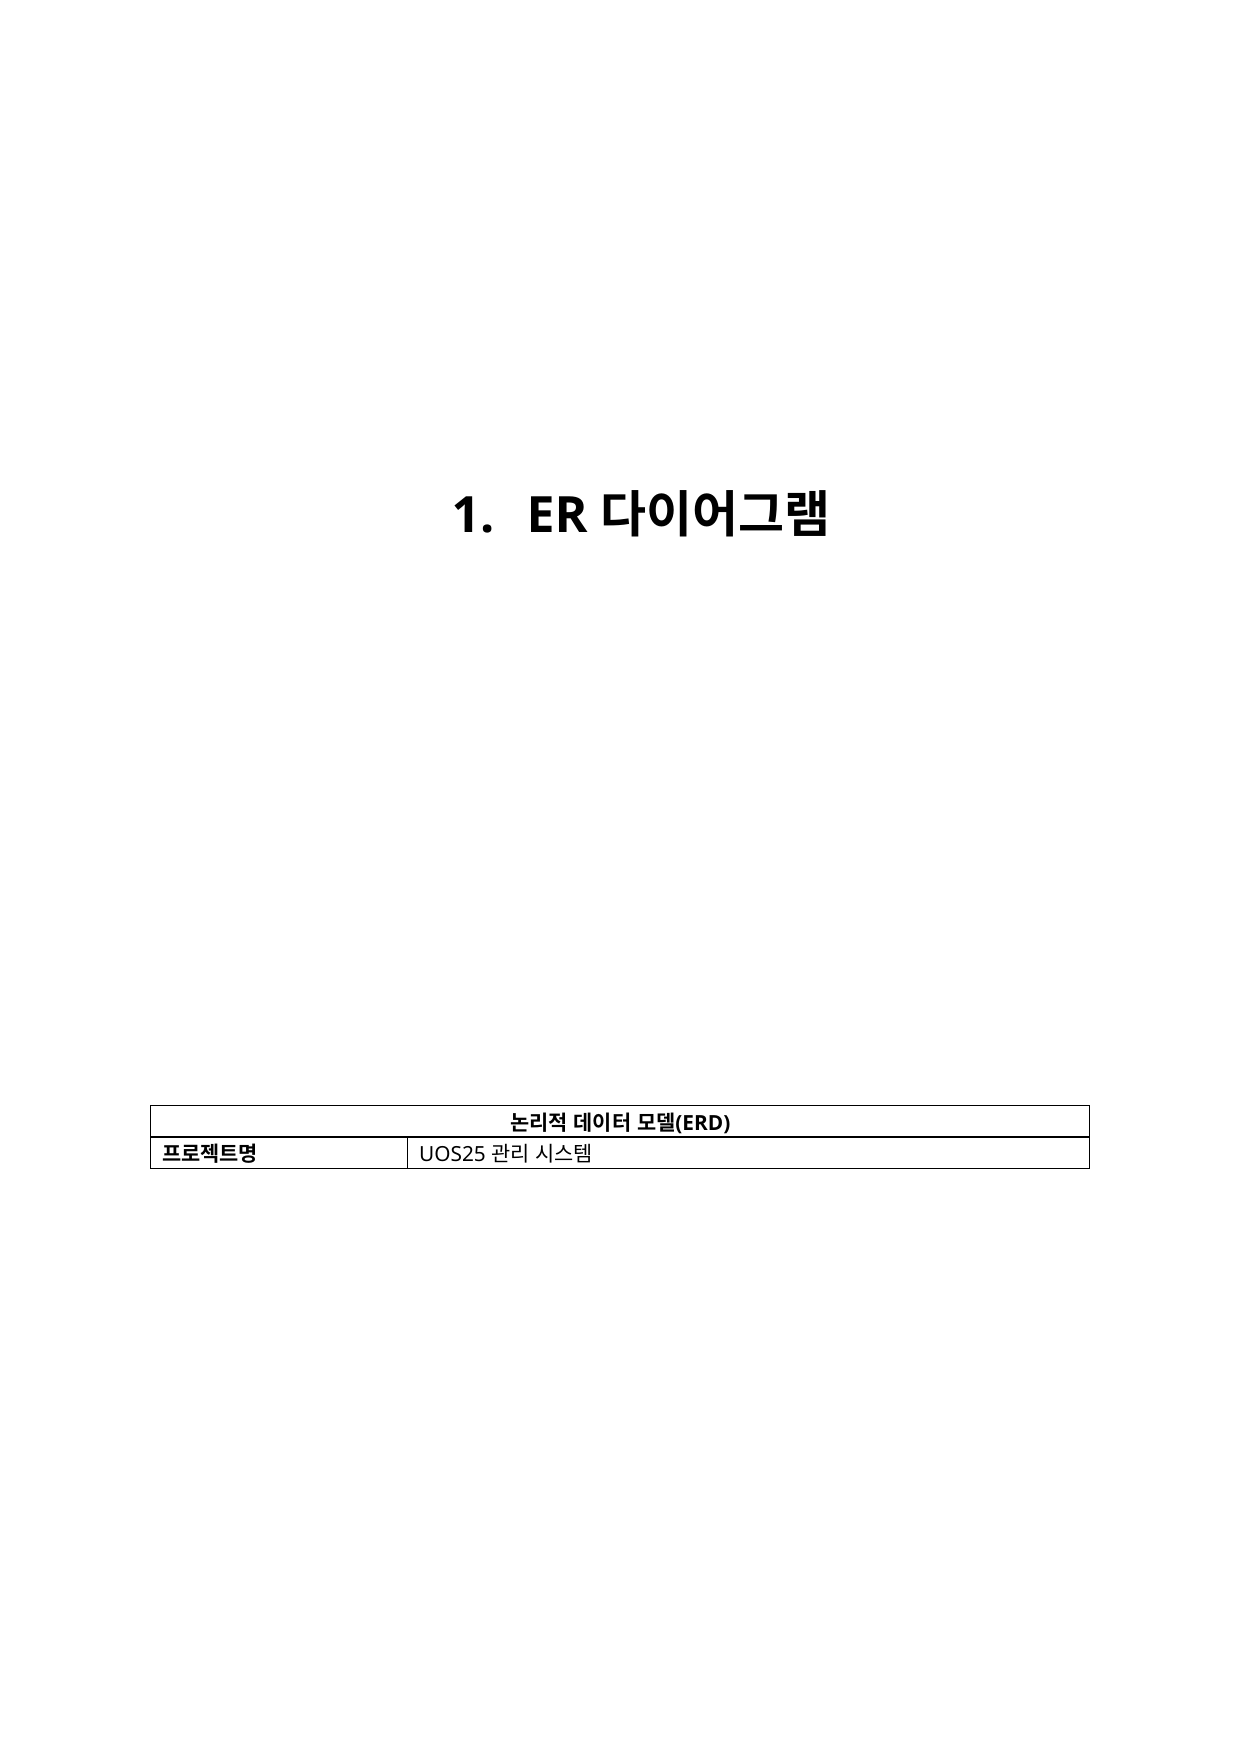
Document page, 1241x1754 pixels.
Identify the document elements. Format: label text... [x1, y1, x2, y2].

table_header 논리적 데이터 모델(ERD) [151, 1106, 1089, 1136]
table_cell UOS25 관리 시스템 [408, 1138, 1089, 1168]
table_cell 프로젝트명 [151, 1138, 407, 1168]
list ER 다이어그램 [192, 474, 1090, 547]
